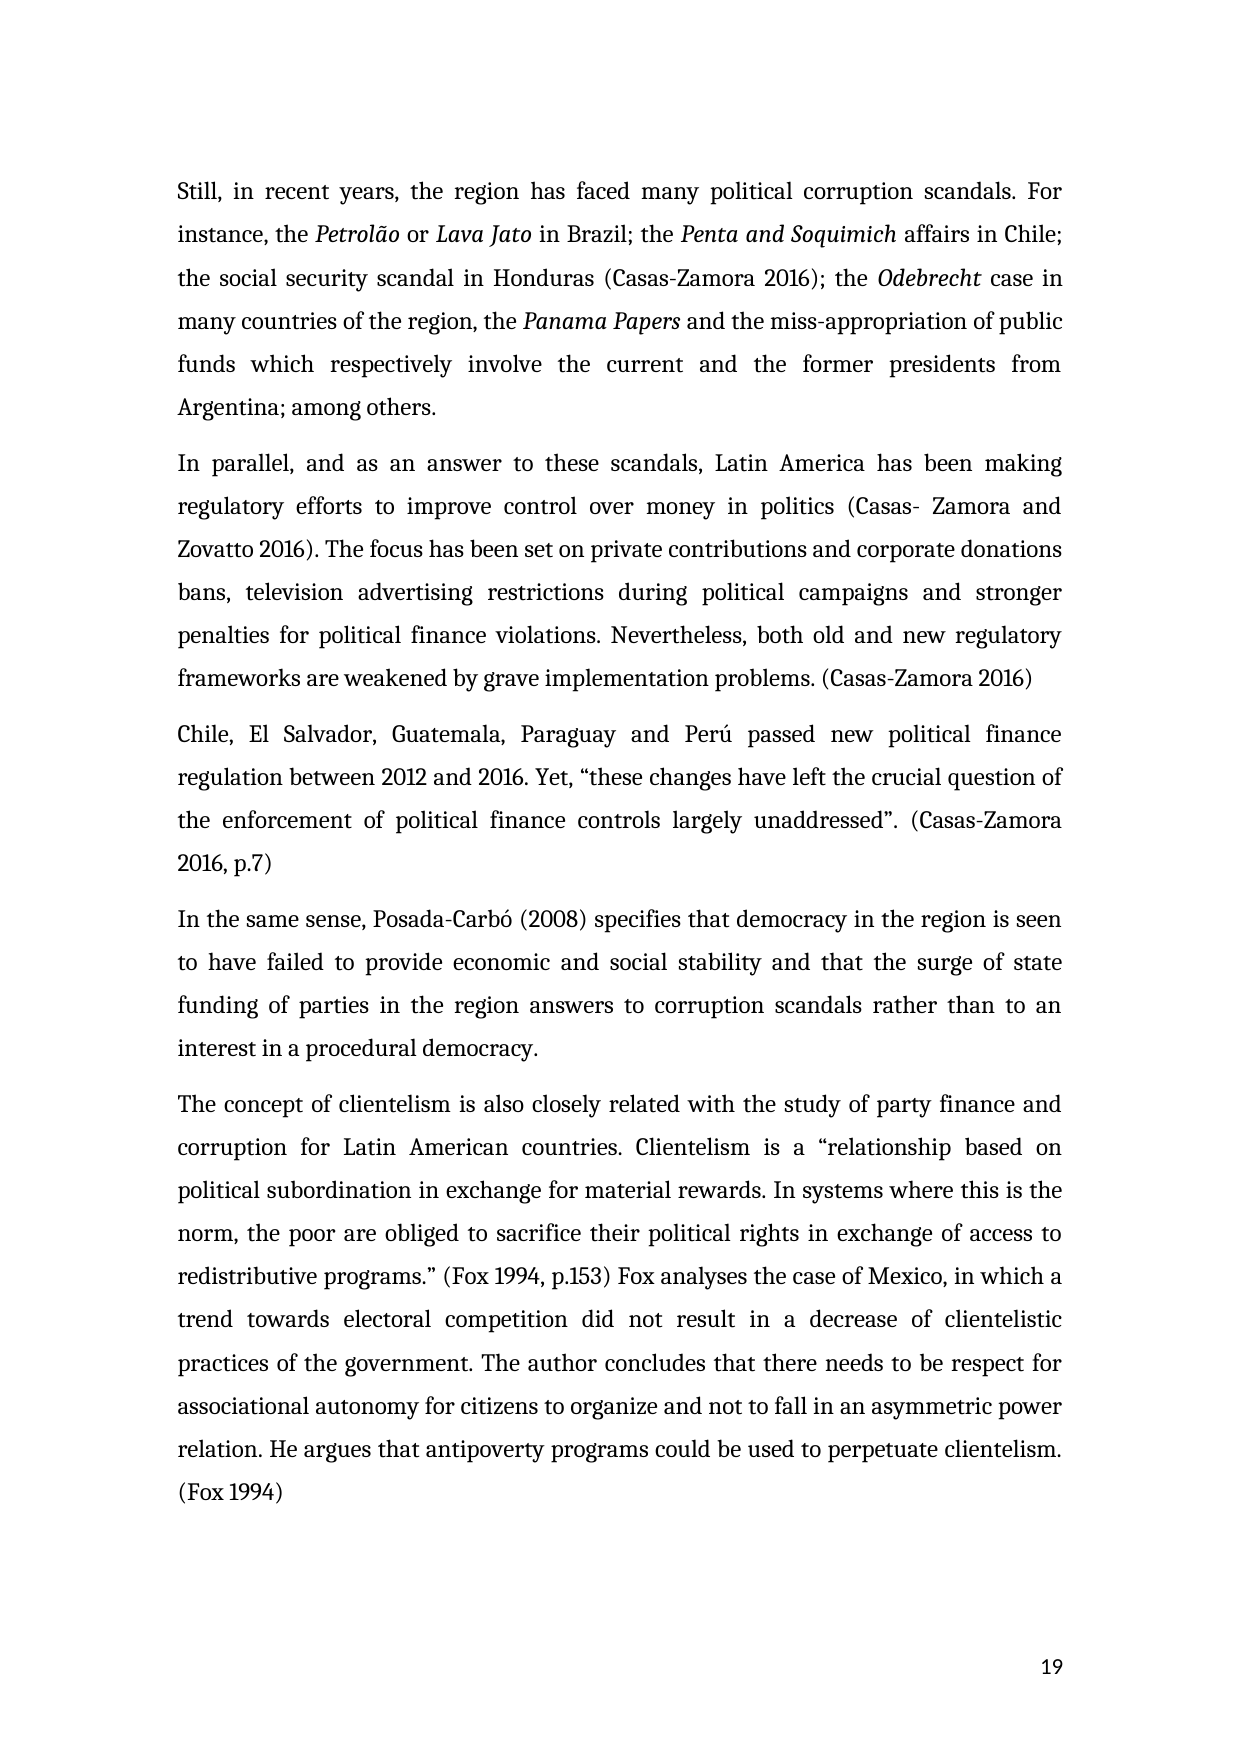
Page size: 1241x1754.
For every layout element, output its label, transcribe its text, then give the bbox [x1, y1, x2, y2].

text The concept of clientelism is also closely related with the study of party finance and corruption for Latin American countries. Clientelism is a “relationship based on political subordination in exchange for material rewards. In systems where this is the norm, the poor are obliged to sacrifice their political rights in exchange of access to redistributive programs.” (Fox 1994, p.153) Fox analyses the case of Mexico, in which a trend towards electoral competition did not result in a decrease of clientelistic practices of the government. The author concludes that there needs to be respect for associational autonomy for citizens to organize and not to fall in an asymmetric power relation. He argues that antipoverty programs could be used to perpetuate clientelism. (Fox 1994) [177, 1090, 1063, 1507]
text In parallel, and as an answer to these scandals, Latin America has been making regulatory efforts to improve control over money in politics (Casas- Zamora and Zovatto 2016). The focus has been set on private contributions and corporate donations bans, television advertising restrictions during political campaigns and stronger penalties for political finance violations. Nevertheless, both old and new regulatory frameworks are weakened by grave implementation problems. (Casas-Zamora 2016) [177, 448, 1063, 693]
text Still, in recent years, the region has faced many political corruption scandals. For instance, the Petrolão or Lava Jato in Brazil; the Penta and Soquimich affairs in Chile; the social security scandal in Honduras (Casas-Zamora 2016); the Odebrecht case in many countries of the region, the Panama Papers and the miss-appropriation of public funds which respectively involve the current and the former presidents from Argentina; among others. [177, 177, 1063, 422]
text Chile, El Salvador, Guatemala, Paraguay and Perú passed new political finance regulation between 2012 and 2016. Yet, “these changes have left the crucial question of the enforcement of political finance controls largely unaddressed”. (Casas-Zamora 2016, p.7) [177, 720, 1063, 878]
text In the same sense, Posada-Carbó (2008) specifies that democracy in the region is seen to have failed to provide economic and social stability and that the surge of state funding of parties in the region answers to corruption scandals rather than to an interest in a procedural democracy. [177, 905, 1063, 1063]
